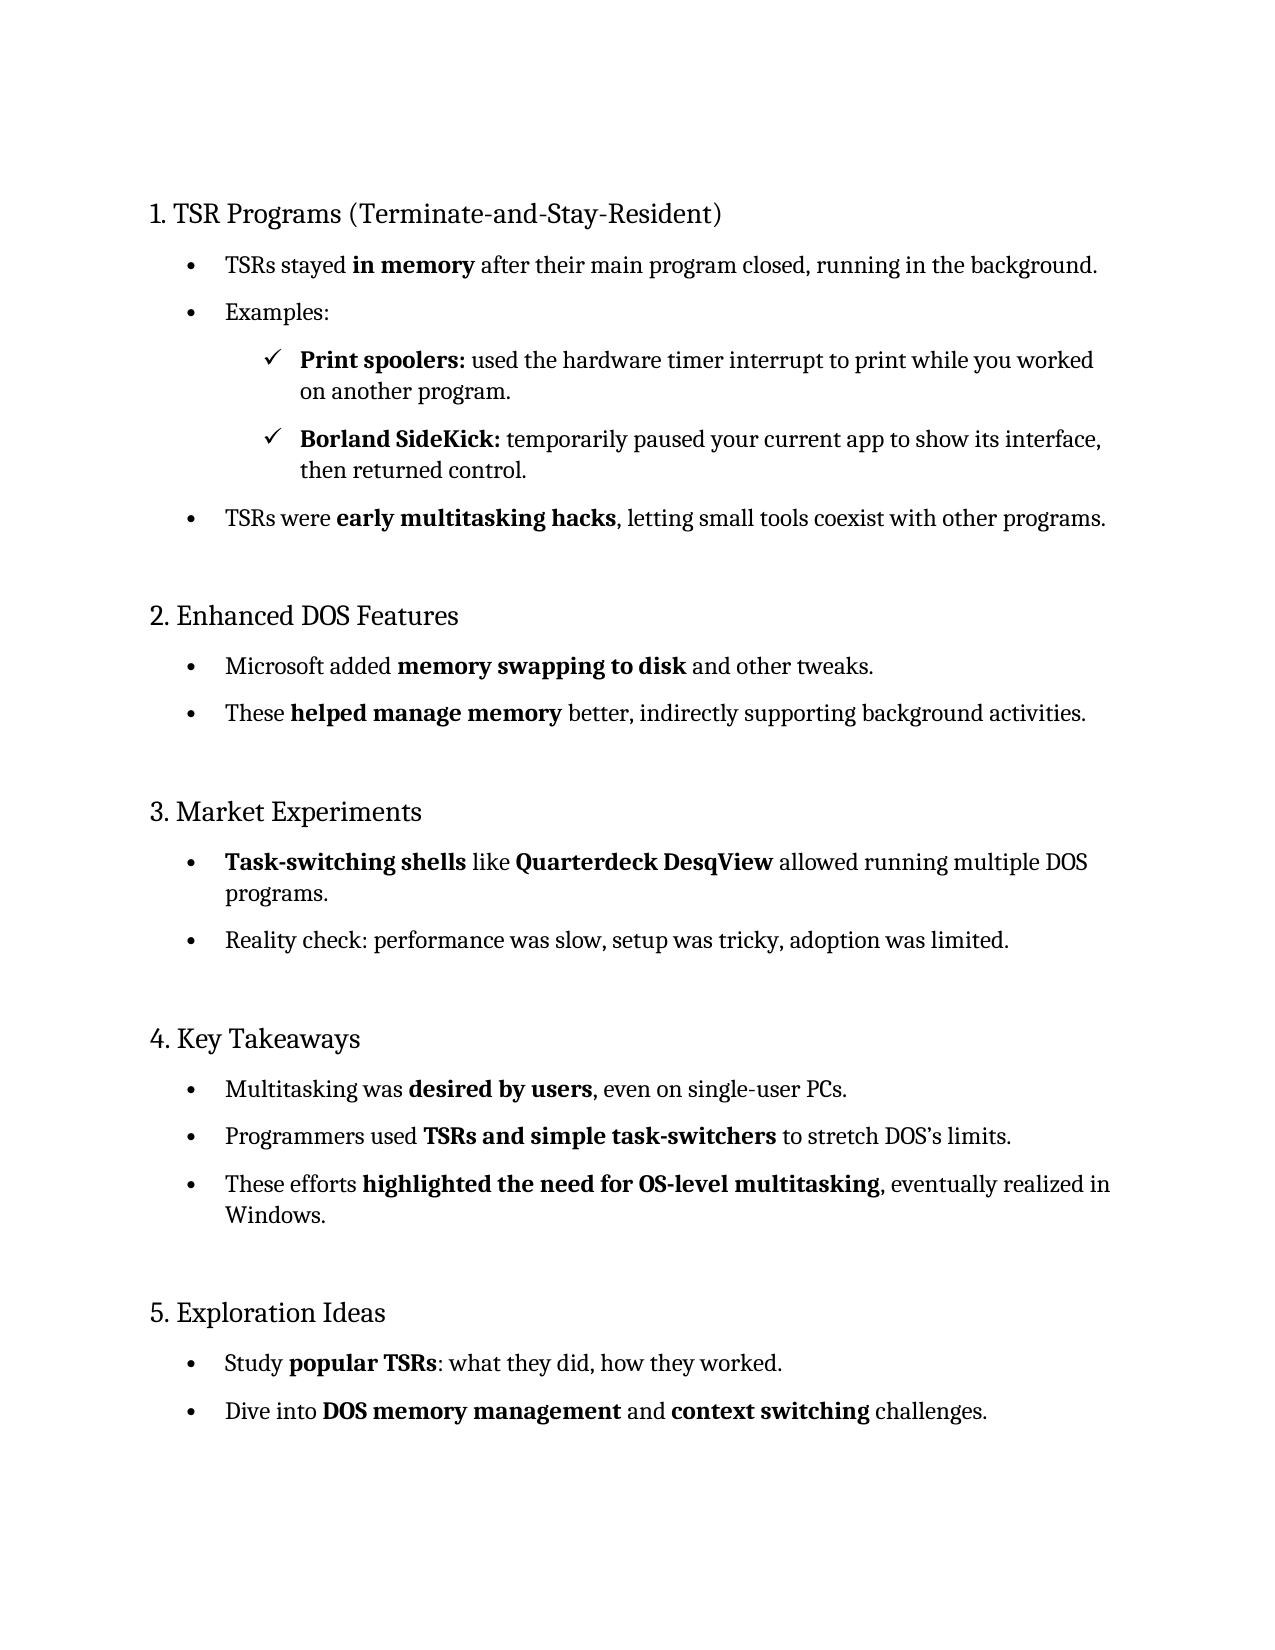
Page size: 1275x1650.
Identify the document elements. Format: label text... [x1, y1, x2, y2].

list Print spoolers: used the hardware timer interrupt to print while you worked on another program. [262, 346, 1125, 406]
text 4. Key Takeaways [150, 1022, 1125, 1055]
list Microsoft added memory swapping to disk and other tweaks. [187, 652, 1125, 680]
text 1. TSR Programs (Terminate-and-Stay-Resident) [150, 198, 1125, 231]
list These efforts highlighted the need for OS-level multitasking, eventually realized in Windows. [187, 1170, 1125, 1230]
list Task-switching shells like Quarterdeck DesqView allowed running multiple DOS programs. [187, 848, 1125, 907]
list These helped manage memory better, indirectly supporting background activities. [187, 699, 1125, 728]
list TSRs were early multitasking hacks, letting small tools coexist with other programs. [187, 503, 1125, 532]
list Multitasking was desired by users, even on single-user PCs. [187, 1074, 1125, 1103]
text 5. Exploration Ideas [150, 1296, 1125, 1330]
text 2. Enhanced DOS Features [150, 599, 1125, 632]
text 3. Market Experiments [150, 795, 1125, 828]
list Programmers used TSRs and simple task-switchers to stretch DOS’s limits. [187, 1122, 1125, 1151]
list Borland SideKick: temporarily paused your current app to show its interface, then returned control. [262, 425, 1125, 484]
list Reality check: performance was slow, setup was tricky, adoption was limited. [187, 926, 1125, 955]
list Dive into DOS memory management and context switching challenges. [187, 1397, 1125, 1426]
list Examples: [187, 298, 1125, 327]
list Study popular TSRs: what they did, how they worked. [187, 1349, 1125, 1378]
list TSRs stayed in memory after their main program closed, running in the background. [187, 251, 1125, 279]
